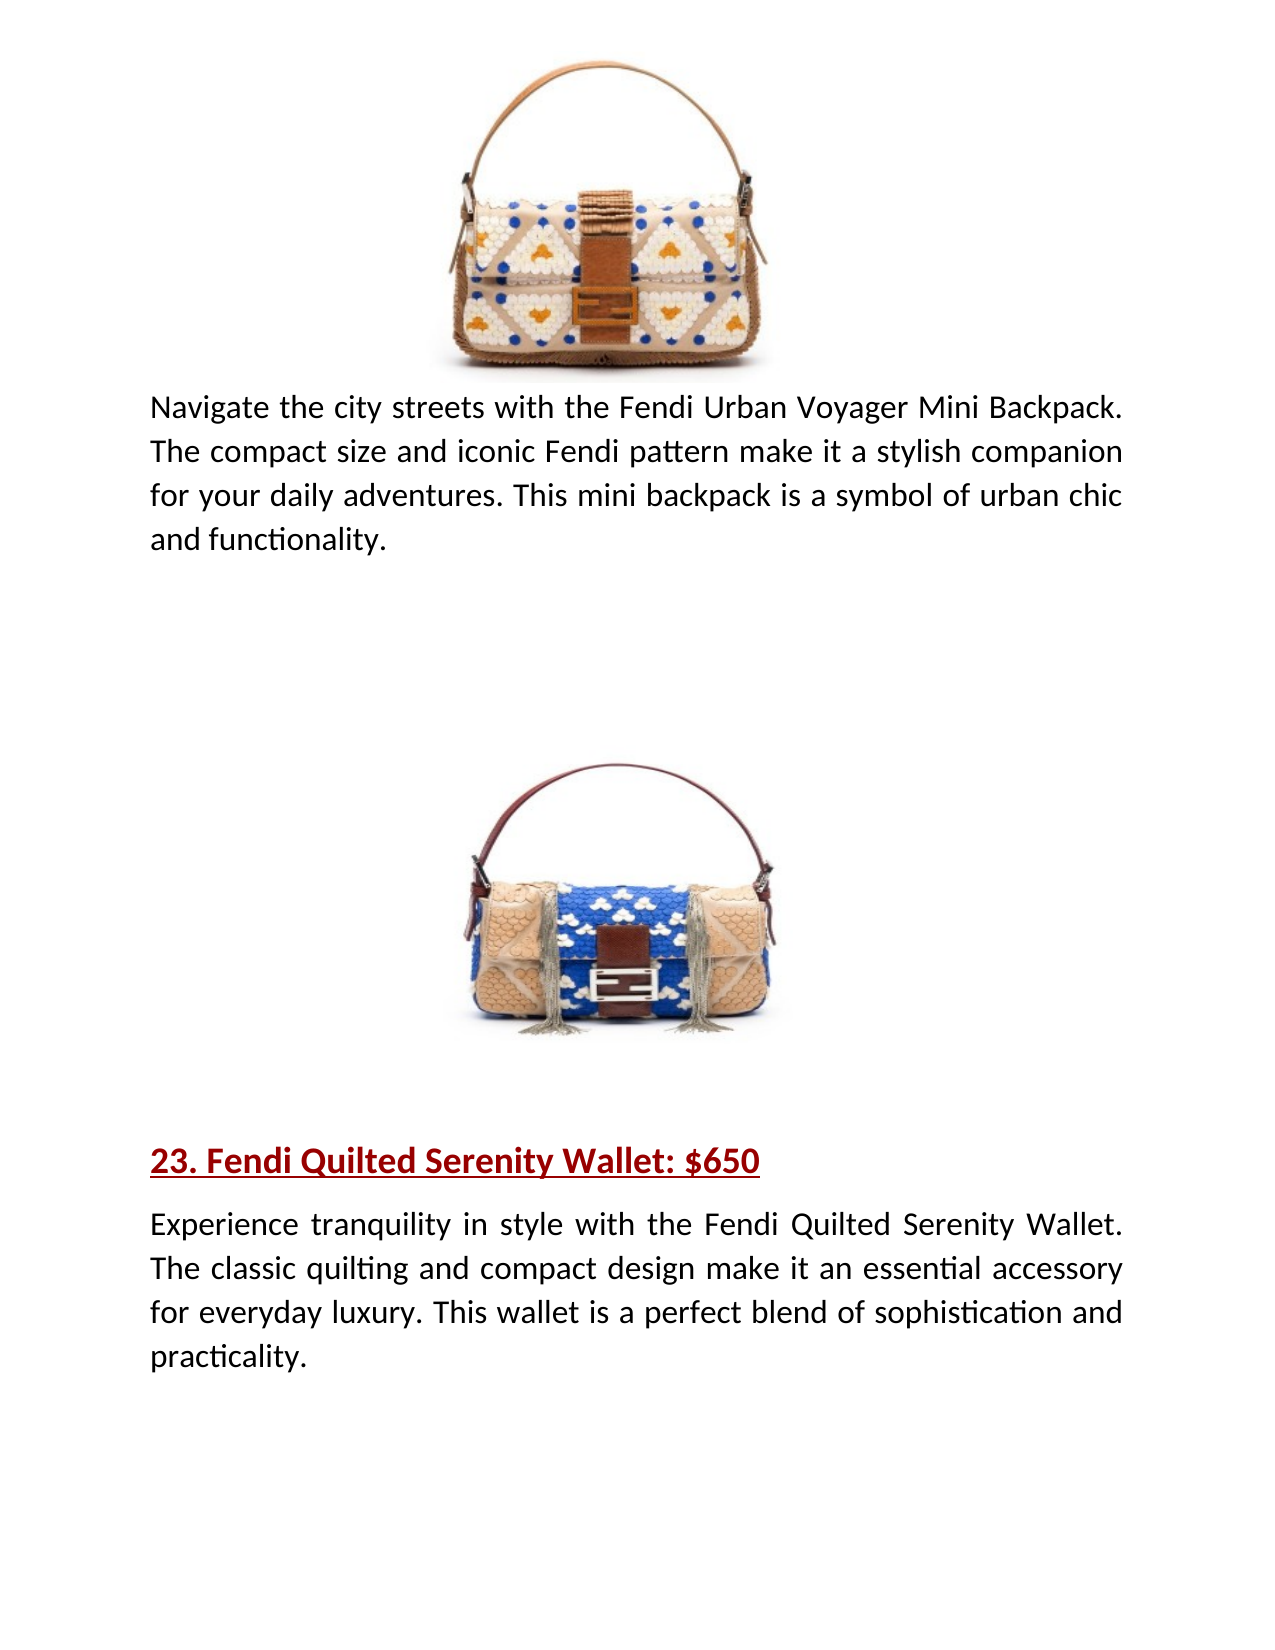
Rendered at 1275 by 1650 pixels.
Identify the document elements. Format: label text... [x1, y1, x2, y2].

picture [396, 51, 819, 383]
text Experience tranquility in style with the Fendi Quilted Serenity Wallet. The classic quilting and compact design make it an essential accessory for everyday luxury. This wallet is a perfect blend of sophistication and practicality. [150, 1203, 1124, 1376]
text Navigate the city streets with the Fendi Urban Voyager Mini Backpack. The compact size and iconic Fendi pattern make it a stylish companion for your daily adventures. This mini backpack is a symbol of urban chic and functionality. [150, 150, 1124, 559]
text 23. Fendi Quilted Serenity Wallet: $650 [150, 1137, 1124, 1183]
picture [411, 709, 832, 1054]
